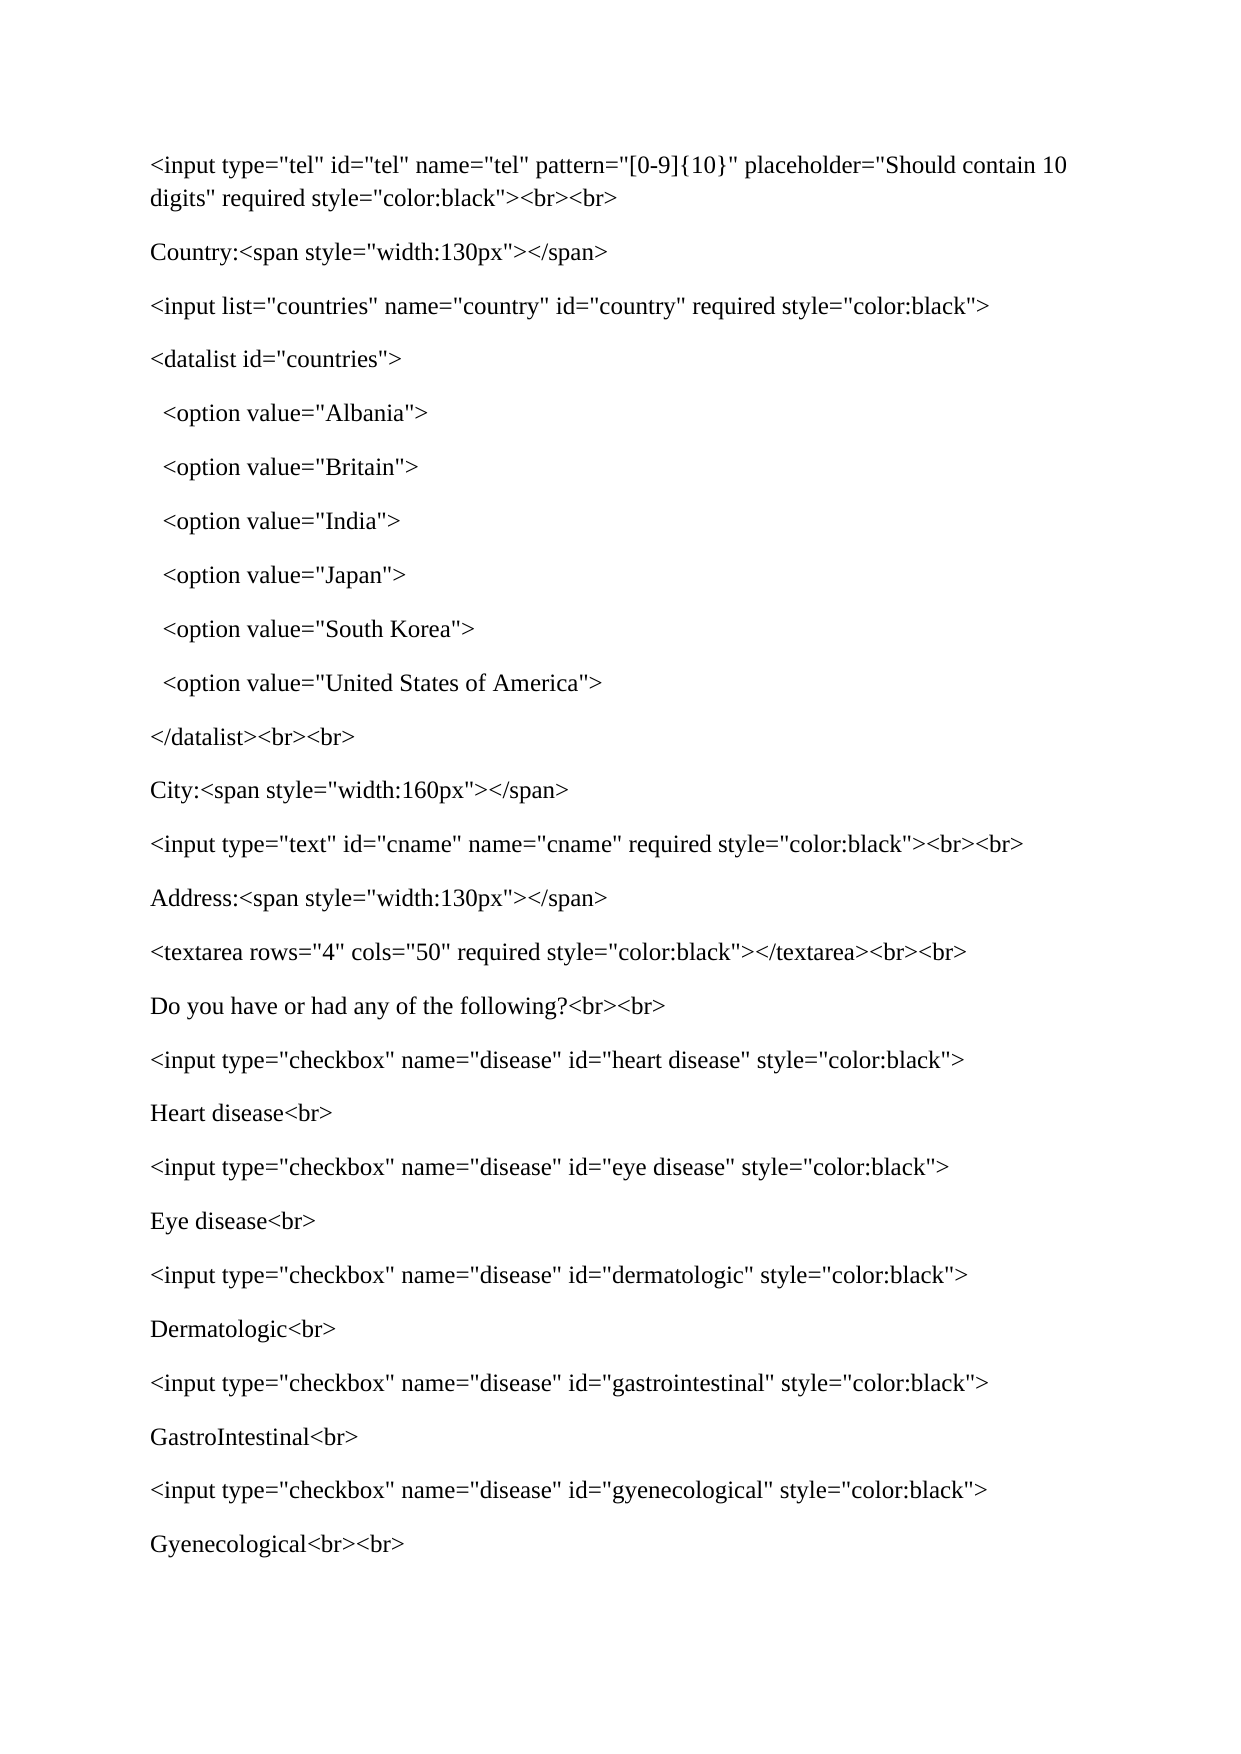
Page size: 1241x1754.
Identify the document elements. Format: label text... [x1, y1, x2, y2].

text <input type="text" id="cname" name="cname" required style="color:black"><br><br> [150, 829, 1090, 858]
text <option value="Albania"> [150, 398, 1090, 427]
text </datalist><br><br> [150, 722, 1090, 750]
text <input type="checkbox" name="disease" id="gastrointestinal" style="color:black"> [150, 1368, 1090, 1397]
text Eye disease<br> [150, 1206, 1090, 1235]
text <textarea rows="4" cols="50" required style="color:black"></textarea><br><br> [150, 937, 1090, 966]
text Dermatologic<br> [150, 1314, 1090, 1343]
text <input list="countries" name="country" id="country" required style="color:black"> [150, 291, 1090, 319]
text <input type="checkbox" name="disease" id="gyenecological" style="color:black"> [150, 1476, 1090, 1504]
text <input type="tel" id="tel" name="tel" pattern="[0-9]{10}" placeholder="Should contain 10 digits" required style="color:black"><br><br> [150, 150, 1090, 212]
text <option value="United States of America"> [150, 668, 1090, 696]
text GastroIntestinal<br> [150, 1422, 1090, 1450]
text <option value="South Korea"> [150, 614, 1090, 643]
text <datalist id="countries"> [150, 344, 1090, 373]
text Gyenecological<br><br> [150, 1529, 1090, 1558]
text Country:<span style="width:130px"></span> [150, 237, 1090, 266]
text Do you have or had any of the following?<br><br> [150, 991, 1090, 1019]
text <option value="Japan"> [150, 560, 1090, 589]
text <input type="checkbox" name="disease" id="eye disease" style="color:black"> [150, 1152, 1090, 1181]
text <option value="India"> [150, 506, 1090, 535]
text <input type="checkbox" name="disease" id="heart disease" style="color:black"> [150, 1045, 1090, 1073]
text Address:<span style="width:130px"></span> [150, 883, 1090, 912]
text <option value="Britain"> [150, 452, 1090, 481]
text City:<span style="width:160px"></span> [150, 775, 1090, 804]
text Heart disease<br> [150, 1098, 1090, 1127]
text <input type="checkbox" name="disease" id="dermatologic" style="color:black"> [150, 1260, 1090, 1289]
